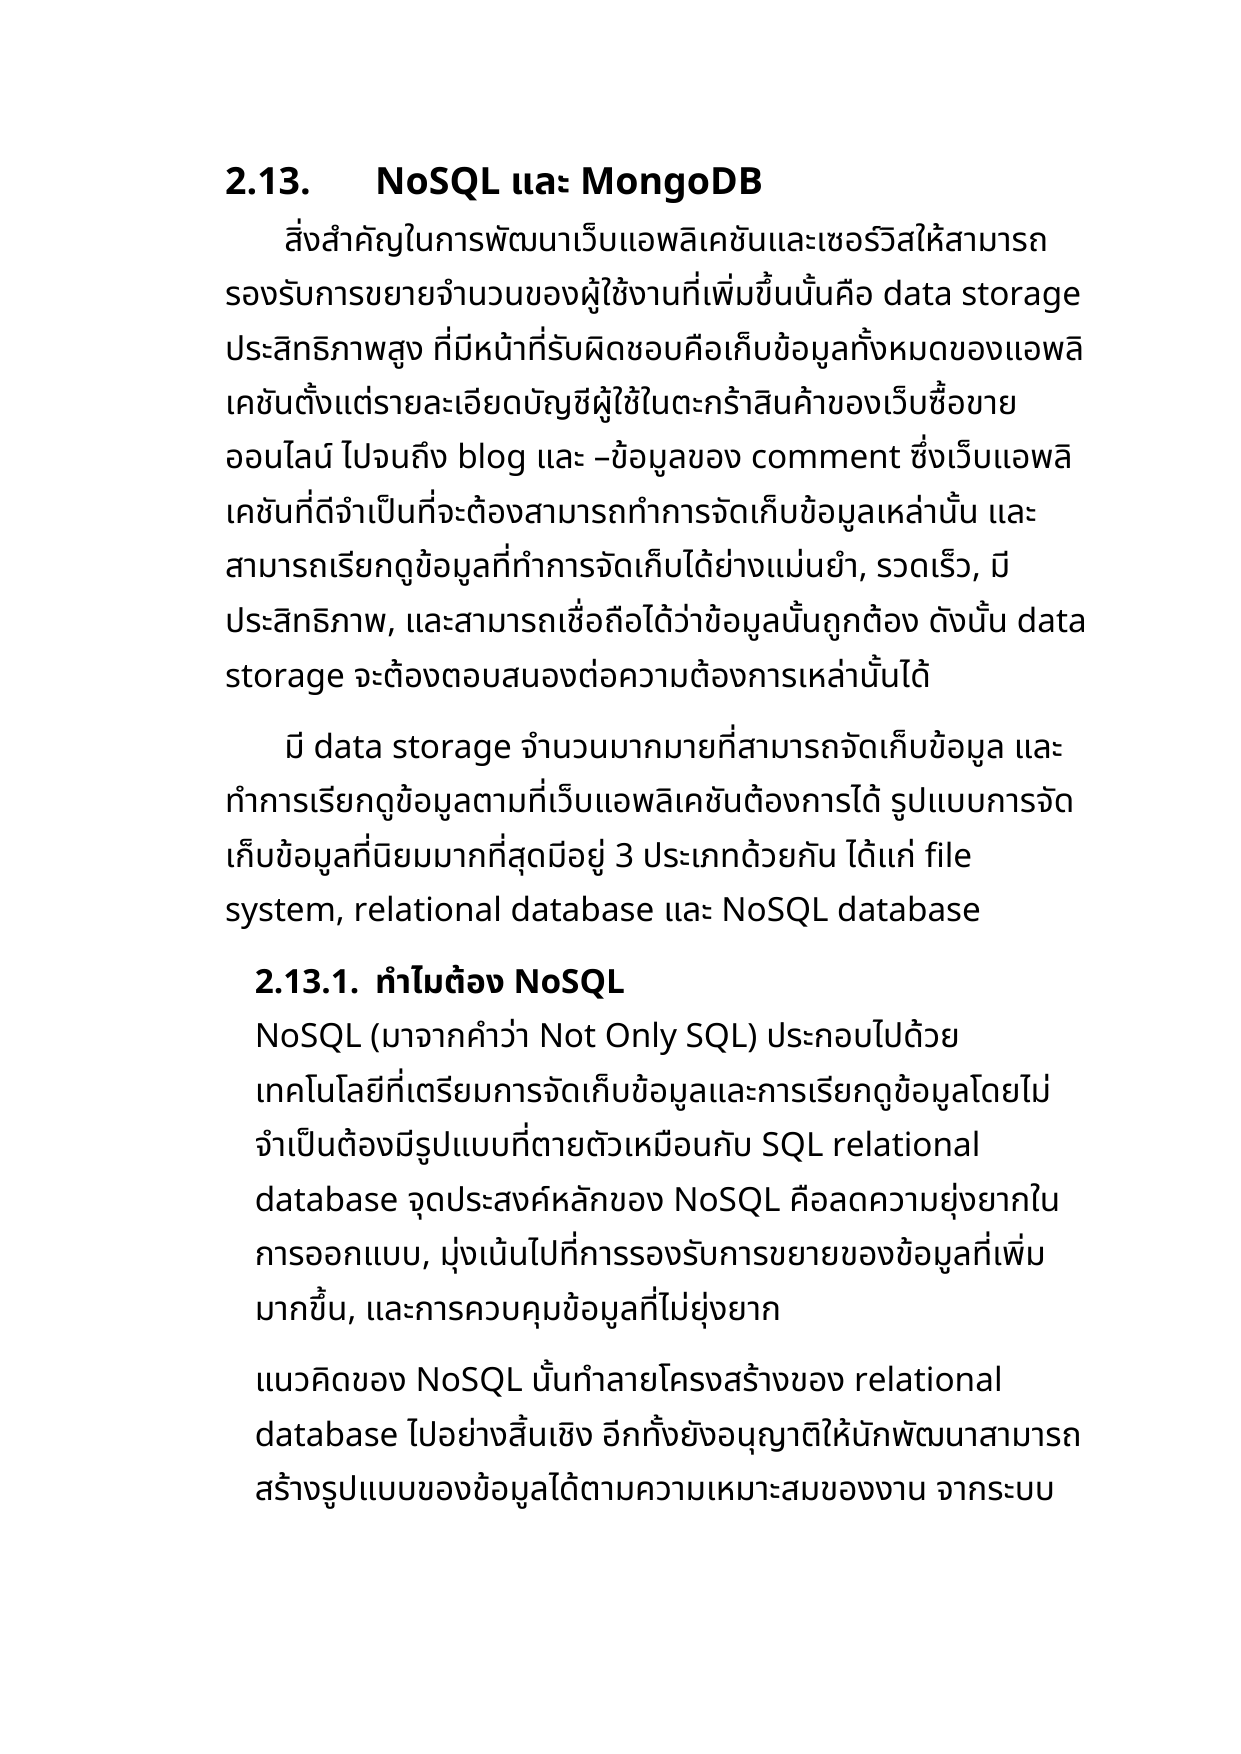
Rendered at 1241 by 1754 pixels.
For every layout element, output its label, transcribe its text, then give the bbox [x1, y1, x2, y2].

text มี data storage จำนวนมากมายที่สามารถจัดเก็บข้อมูล และทำการเรียกดูข้อมูลตามที่เว็บแอพลิเคชันต้องการได้ รูปแบบการจัดเก็บข้อมูลที่นิยมมากที่สุดมีอยู่ 3 ประเภทด้วยกัน ได้แก่ file system, relational database และ NoSQL database [225, 723, 1090, 937]
text สิ่งสำคัญในการพัฒนาเว็บแอพลิเคชันและเซอร์วิสให้สามารถรองรับการขยายจำนวนของผู้ใช้งานที่เพิ่มขึ้นนั้นคือ data storage ประสิทธิภาพสูง ที่มีหน้าที่รับผิดชอบคือเก็บข้อมูลทั้งหมดของแอพลิเคชันตั้งแต่รายละเอียดบัญชีผู้ใช้ในตะกร้าสินค้าของเว็บซื้อขายออนไลน์ ไปจนถึง blog และ –ข้อมูลของ comment ซึ่งเว็บแอพลิเคชันที่ดีจำเป็นที่จะต้องสามารถทำการจัดเก็บข้อมูลเหล่านั้น และสามารถเรียกดูข้อมูลที่ทำการจัดเก็บได้ย่างแม่นยำ, รวดเร็ว, มีประสิทธิภาพ, และสามารถเชื่อถือได้ว่าข้อมูลนั้นถูกต้อง ดังนั้น data storage จะต้องตอบสนองต่อความต้องการเหล่านั้นได้ [225, 216, 1090, 702]
subtitle NoSQL และ MongoDB [225, 154, 1090, 211]
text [254, 1356, 1090, 1516]
text NoSQL (มาจากคำว่า Not Only SQL) ประกอบไปด้วยเทคโนโลยีที่เตรียมการจัดเก็บข้อมูลและการเรียกดูข้อมูลโดยไม่จำเป็นต้องมีรูปแบบที่ตายตัวเหมือนกับ SQL relational database จุดประสงค์หลักของ NoSQL คือลดความยุ่งยากในการออกแบบ, มุ่งเน้นไปที่การรองรับการขยายของข้อมูลที่เพิ่มมากขึ้น, และการควบคุมข้อมูลที่ไม่ยุ่งยาก [254, 1012, 1090, 1335]
subtitle ทำไมต้อง NoSQL [254, 957, 1090, 1008]
